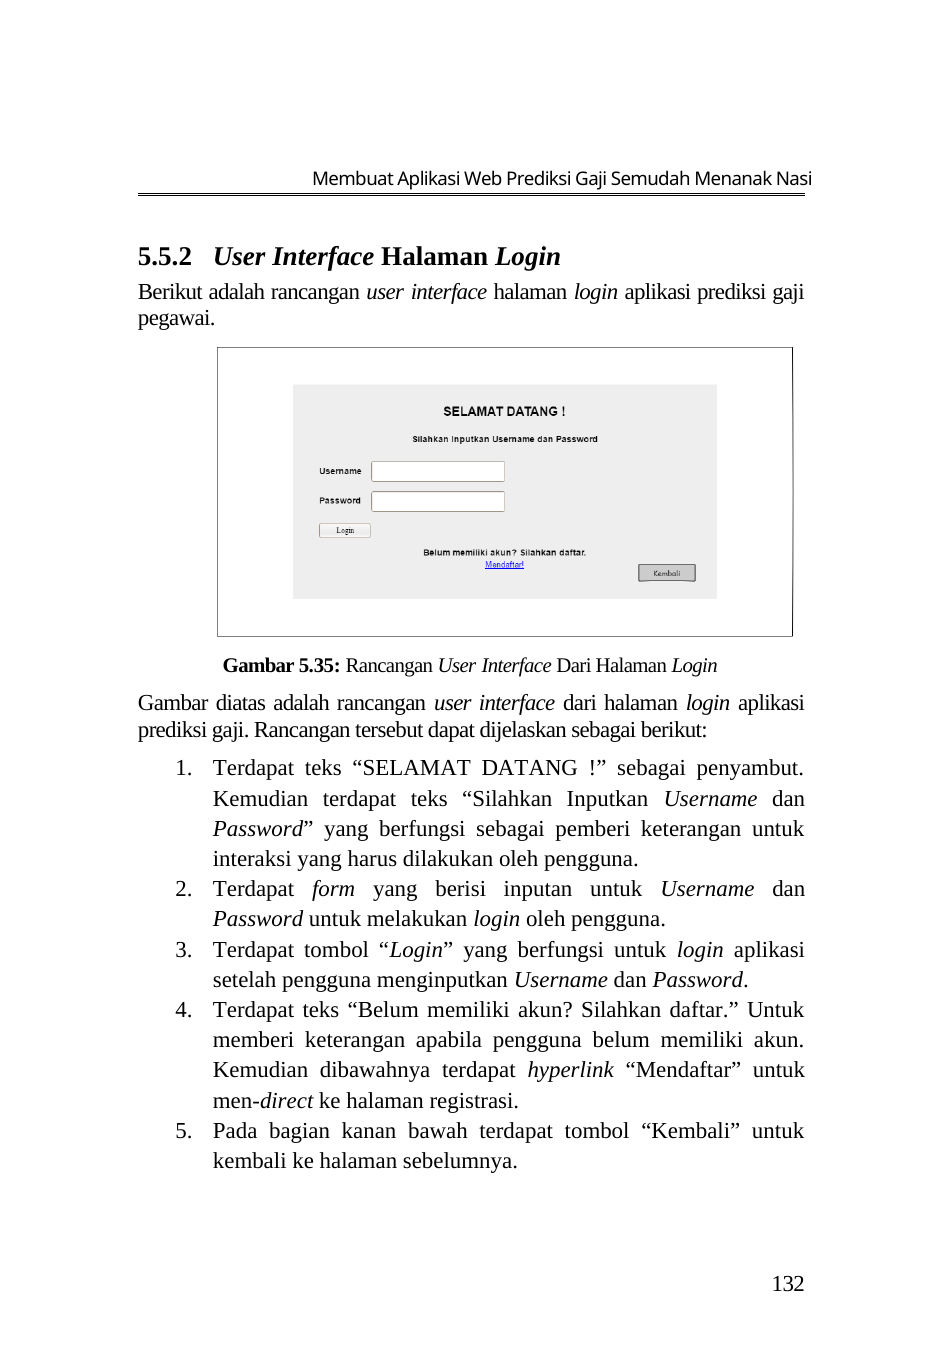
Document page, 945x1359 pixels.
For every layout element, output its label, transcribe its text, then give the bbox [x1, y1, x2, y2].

picture [212, 343, 797, 641]
subtitle User Interface Halaman Login [138, 240, 805, 272]
text Berikut adalah rancangan user interface halaman login aplikasi prediksi gaji pegawai. [138, 278, 805, 331]
text Gambar 5.35: Rancangan User Interface Dari Halaman Login [138, 653, 805, 677]
list Terdapat tombol “Login” yang berfungsi untuk login aplikasi setelah pengguna menginputkan Username dan Password. [175, 936, 805, 992]
list Terdapat teks “SELAMAT DATANG !” sebagai penyambut. Kemudian terdapat teks “Silahkan Inputkan Username dan Password” yang berfungsi sebagai pemberi keterangan untuk interaksi yang harus dilakukan oleh pengguna. [175, 754, 805, 871]
text Gambar diatas adalah rancangan user interface dari halaman login aplikasi prediksi gaji. Rancangan tersebut dapat dijelaskan sebagai berikut: [138, 689, 805, 742]
list Terdapat form yang berisi inputan untuk Username dan Password untuk melakukan login oleh pengguna. [175, 875, 805, 932]
list Terdapat teks “Belum memiliki akun? Silahkan daftar.” Untuk memberi keterangan apabila pengguna belum memiliki akun. Kemudian dibawahnya terdapat hyperlink “Mendaftar” untuk men-direct ke halaman registrasi. [175, 996, 805, 1113]
list Pada bagian kanan bawah terdapat tombol “Kembali” untuk kembali ke halaman sebelumnya. [175, 1117, 805, 1173]
